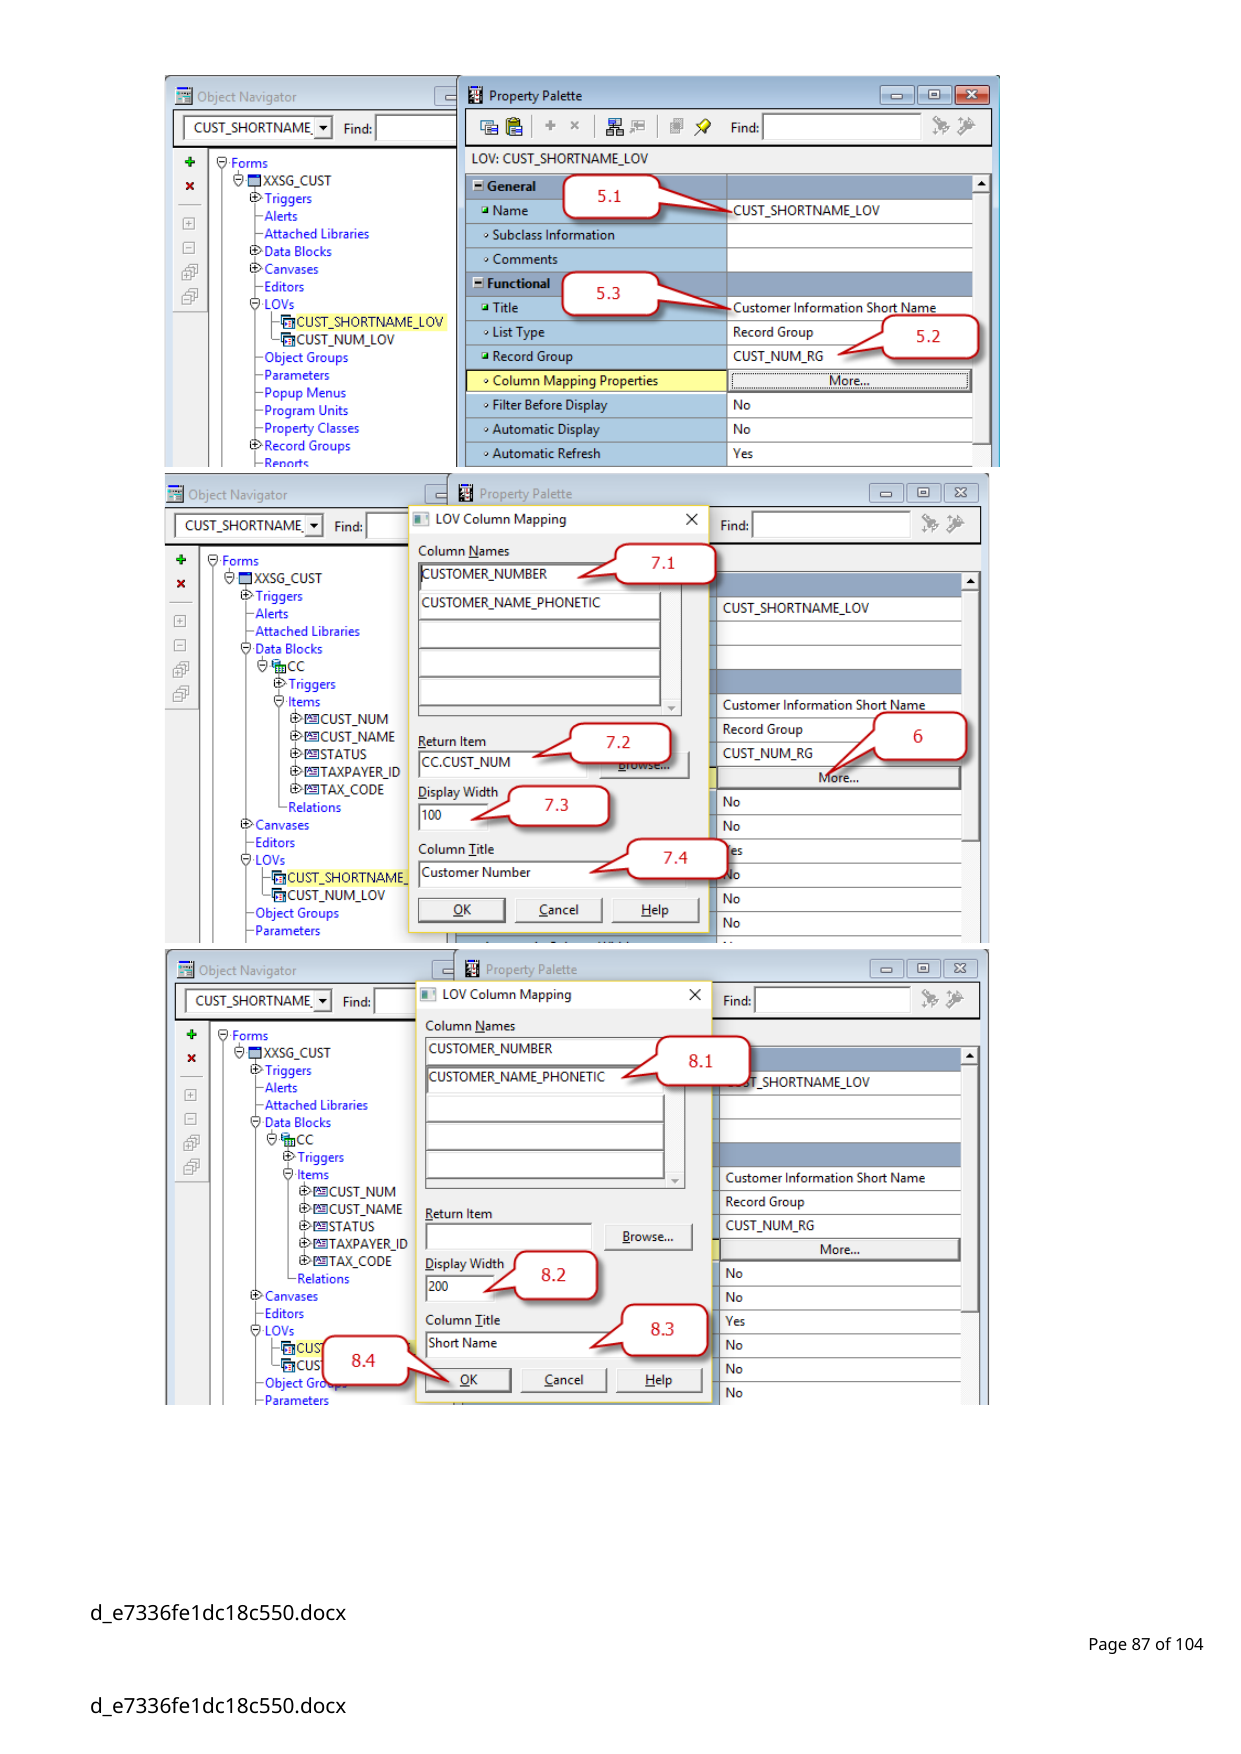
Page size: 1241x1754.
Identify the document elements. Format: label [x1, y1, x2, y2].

picture [164, 949, 990, 1405]
picture [164, 75, 1000, 467]
picture [164, 473, 990, 943]
